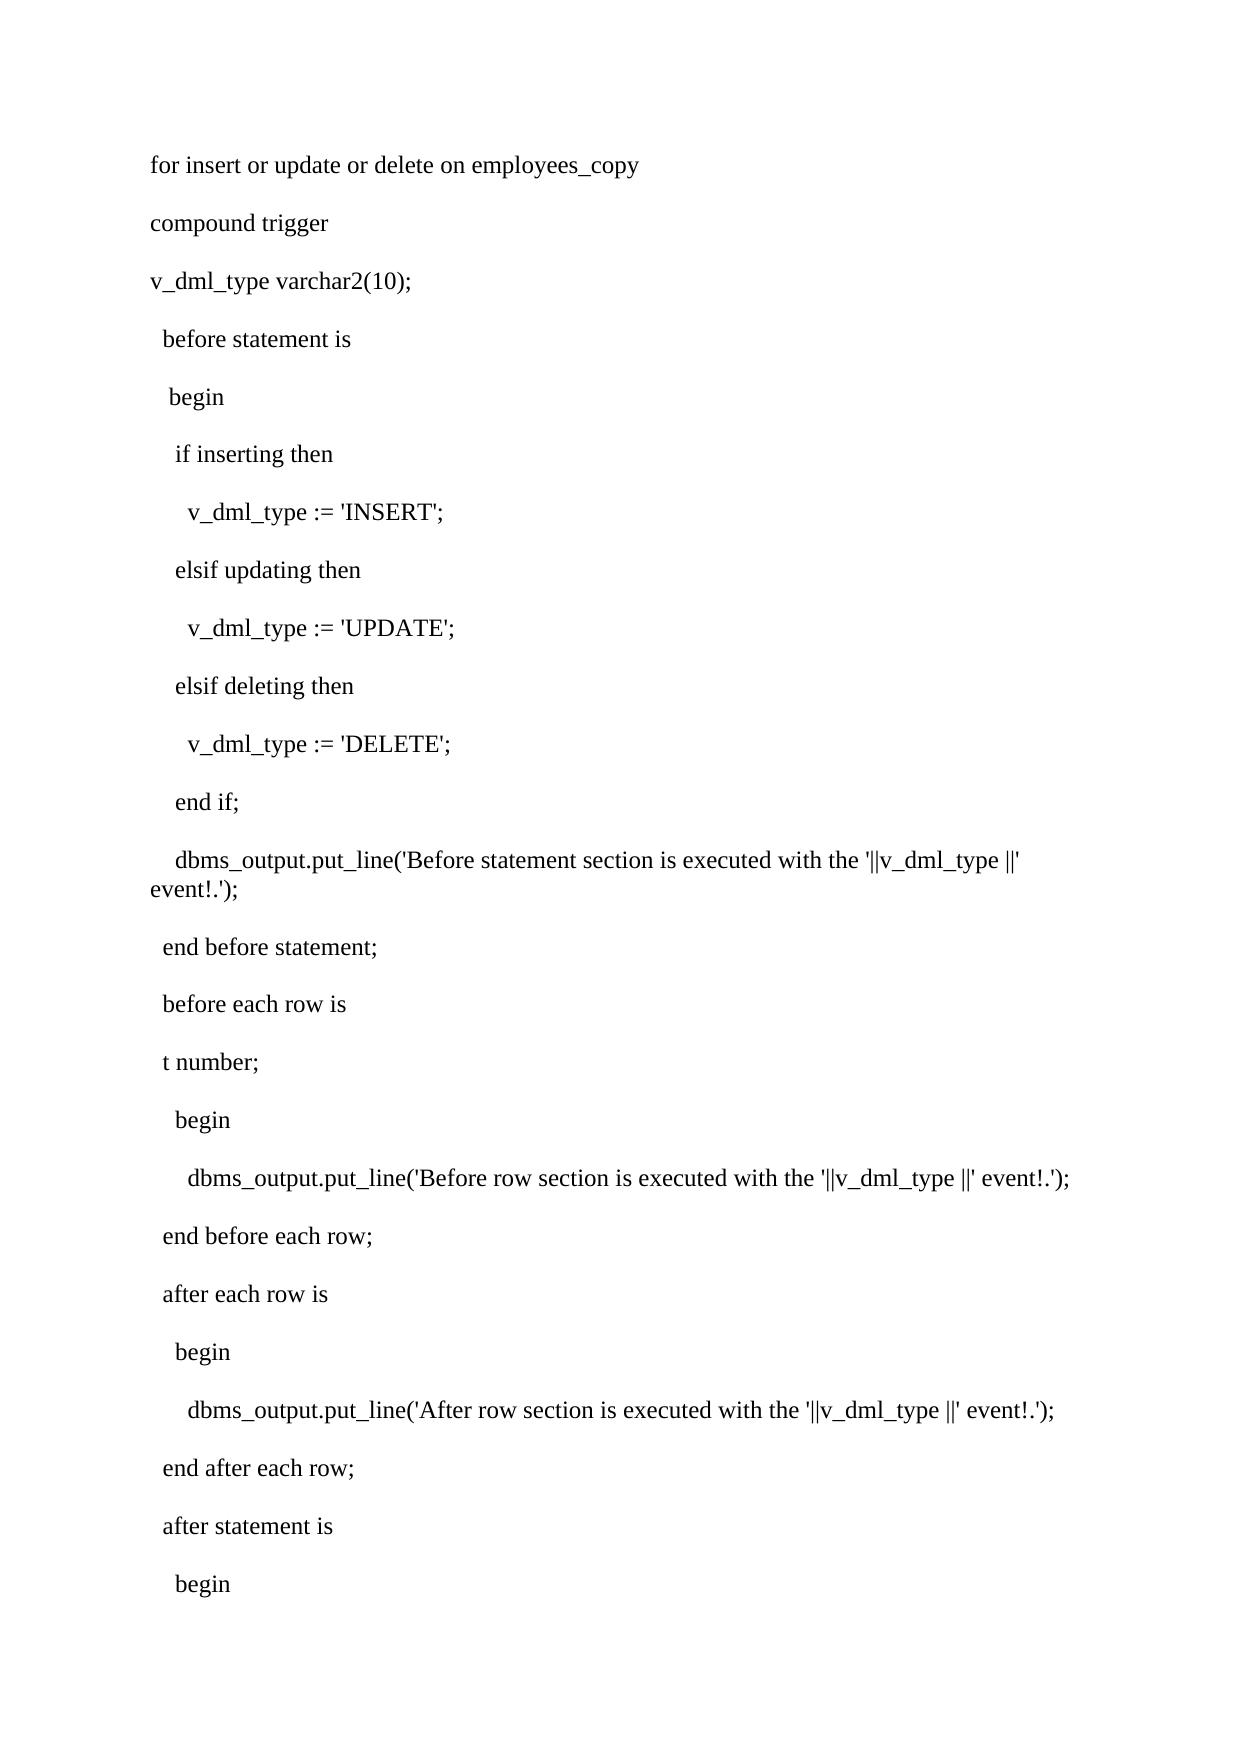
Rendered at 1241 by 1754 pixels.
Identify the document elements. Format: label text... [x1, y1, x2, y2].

text v_dml_type := 'DELETE'; [150, 729, 1090, 758]
text t number; [150, 1047, 1090, 1076]
text v_dml_type := 'INSERT'; [150, 497, 1090, 526]
text begin [150, 1337, 1090, 1366]
text elsif deleting then [150, 671, 1090, 700]
text end after each row; [150, 1453, 1090, 1482]
text dbms_output.put_line('Before row section is executed with the '||v_dml_type ||' event!.'); [150, 1163, 1090, 1192]
text begin [150, 1105, 1090, 1134]
text before each row is [150, 989, 1090, 1018]
text compound trigger [150, 208, 1090, 237]
text dbms_output.put_line('After row section is executed with the '||v_dml_type ||' event!.'); [150, 1395, 1090, 1424]
text end before each row; [150, 1221, 1090, 1250]
text v_dml_type varchar2(10); [150, 266, 1090, 294]
text end if; [150, 787, 1090, 816]
text after statement is [150, 1511, 1090, 1539]
text elsif updating then [150, 555, 1090, 584]
text after each row is [150, 1279, 1090, 1308]
text begin [150, 382, 1090, 410]
text for insert or update or delete on employees_copy [150, 150, 1090, 179]
text if inserting then [150, 439, 1090, 468]
text before statement is [150, 324, 1090, 352]
text v_dml_type := 'UPDATE'; [150, 613, 1090, 642]
text end before statement; [150, 932, 1090, 960]
text dbms_output.put_line('Before statement section is executed with the '||v_dml_type ||' event!.'); [150, 845, 1090, 902]
text begin [150, 1569, 1090, 1597]
